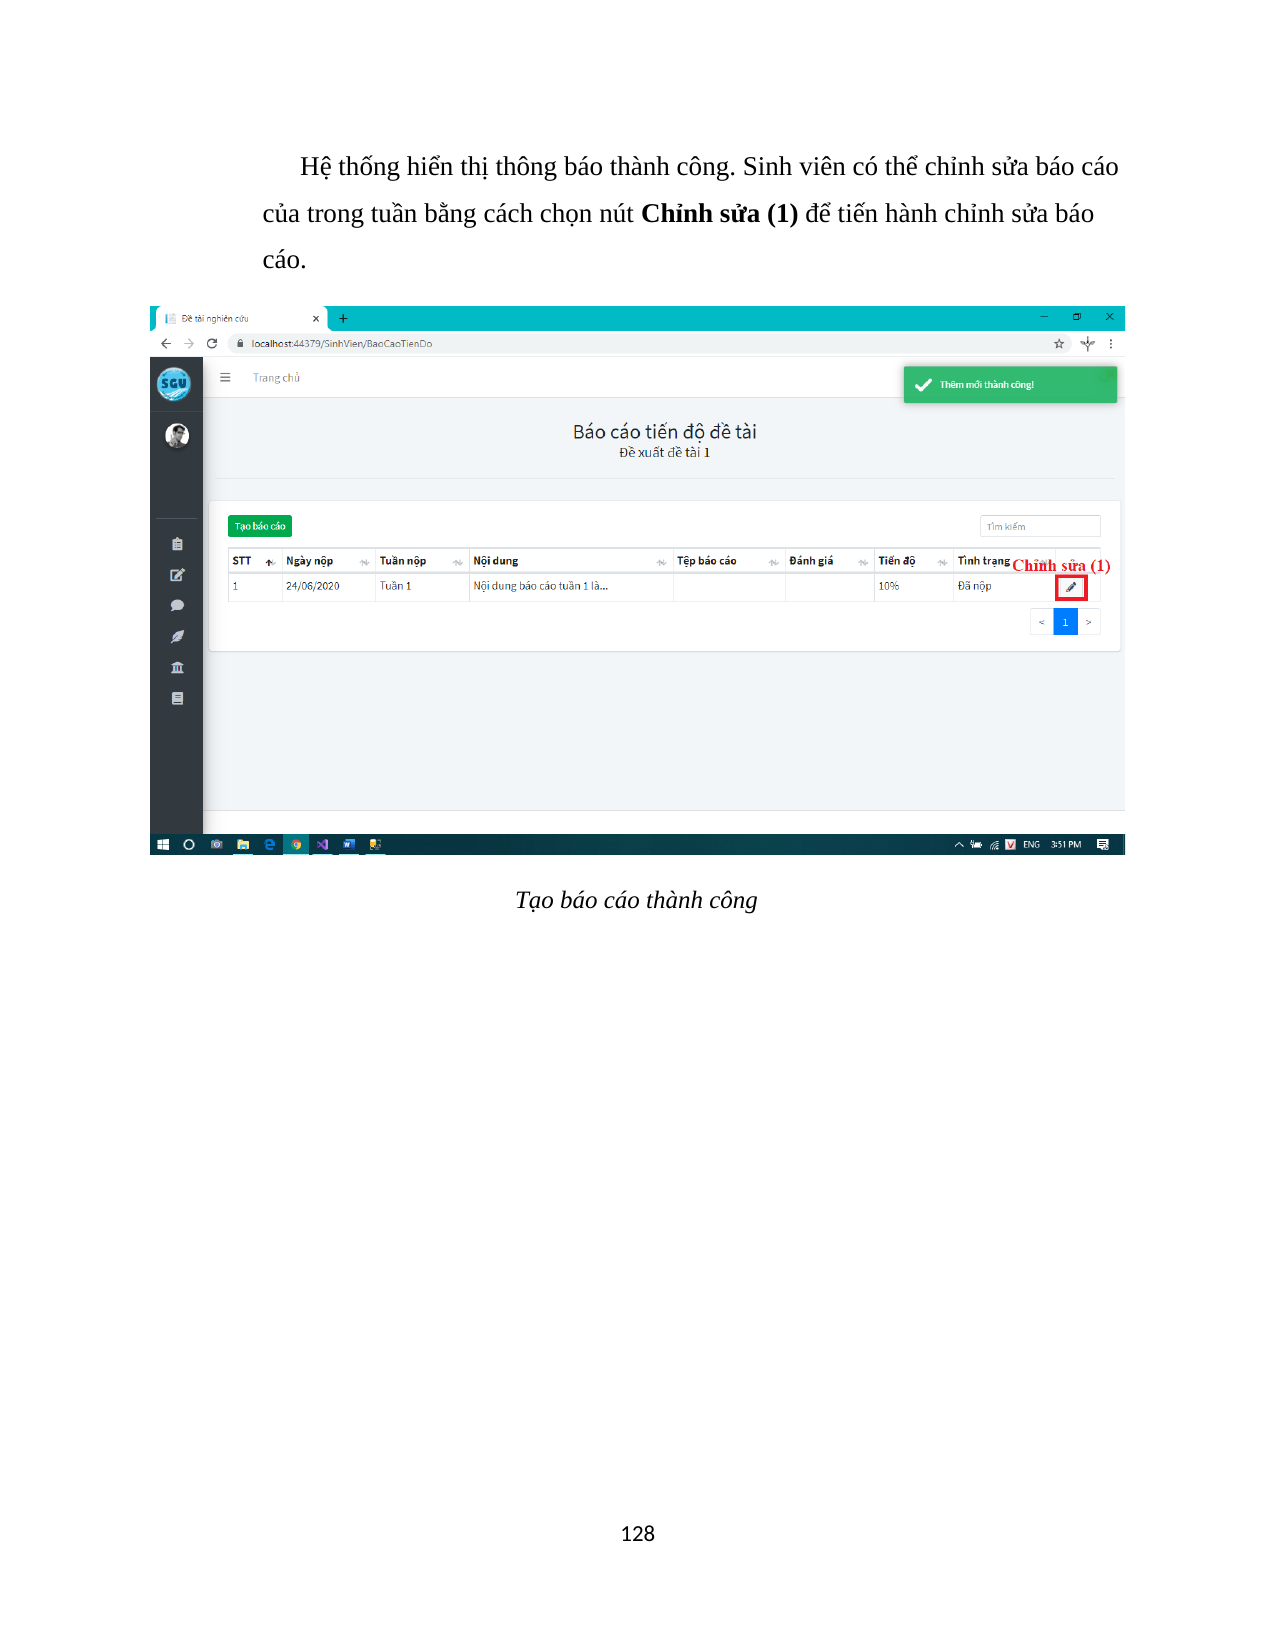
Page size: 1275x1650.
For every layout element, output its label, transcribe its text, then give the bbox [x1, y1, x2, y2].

text Tạo báo cáo thành công [150, 885, 1125, 914]
text Hệ thống hiển thị thông báo thành công. Sinh viên có thể chỉnh sửa báo cáo của trong tuần bằng cách chọn nút Chỉnh sửa (1) để tiến hành chỉnh sửa báo cáo. [262, 150, 1125, 274]
picture [150, 306, 1125, 855]
